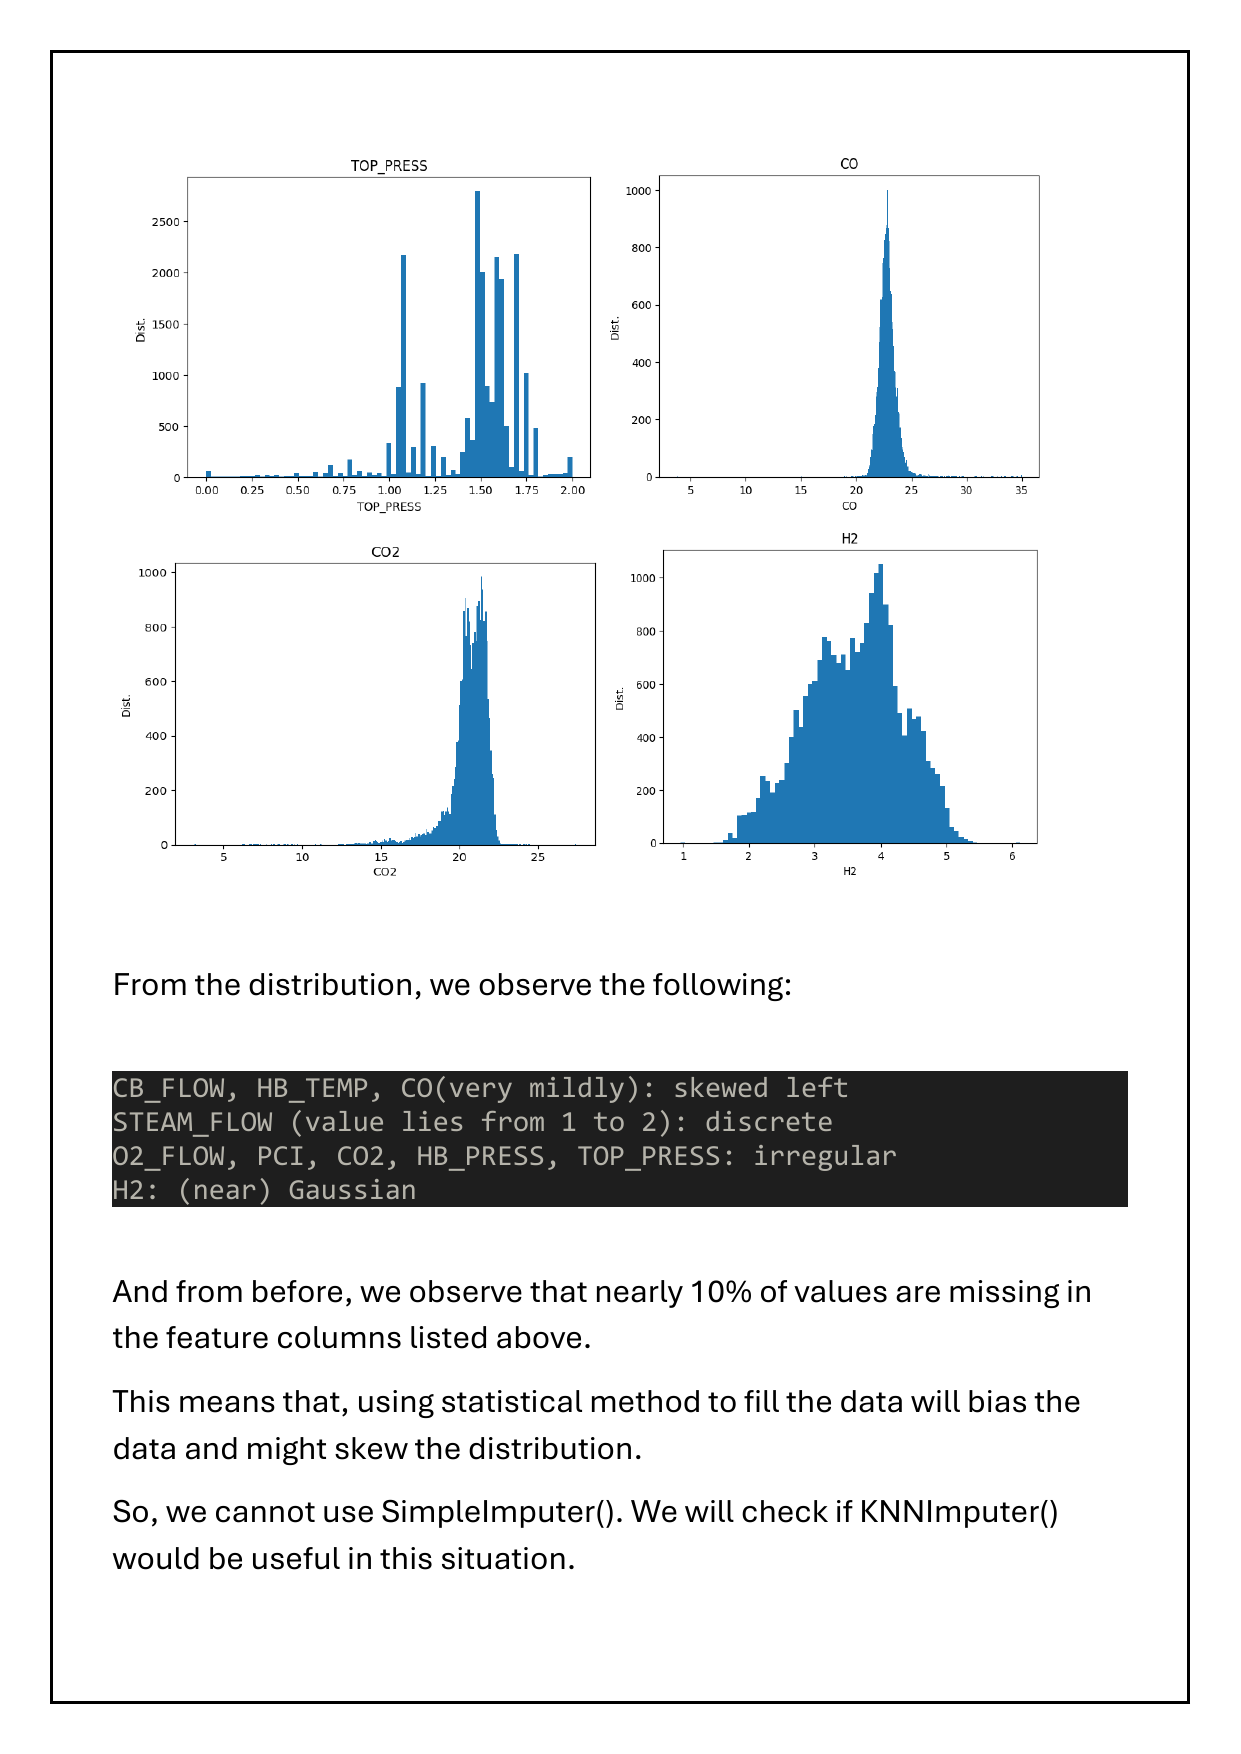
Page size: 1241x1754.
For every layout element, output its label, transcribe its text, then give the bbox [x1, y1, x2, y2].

text CB_FLOW, HB_TEMP, CO(very mildly): skewed left [112, 1071, 1128, 1105]
text H2: (near) Gaussian [112, 1173, 1128, 1207]
text STEAM_FLOW (value lies from 1 to 2): discrete [112, 1105, 1128, 1139]
picture [602, 150, 1046, 520]
text O2_FLOW, PCI, CO2, HB_PRESS, TOP_PRESS: irregular [112, 1139, 1128, 1173]
picture [607, 524, 1044, 885]
picture [127, 152, 598, 520]
picture [112, 538, 603, 885]
text And from before, we observe that nearly 10% of values are missing in the feature columns listed above. [112, 1271, 1128, 1358]
text This means that, using statistical method to fill the data will bias the data and might skew the distribution. [112, 1381, 1128, 1468]
text From the distribution, we observe the following: [112, 964, 1128, 1005]
text So, we cannot use SimpleImputer(). We will check if KNNImputer() would be useful in this situation. [112, 1491, 1128, 1579]
